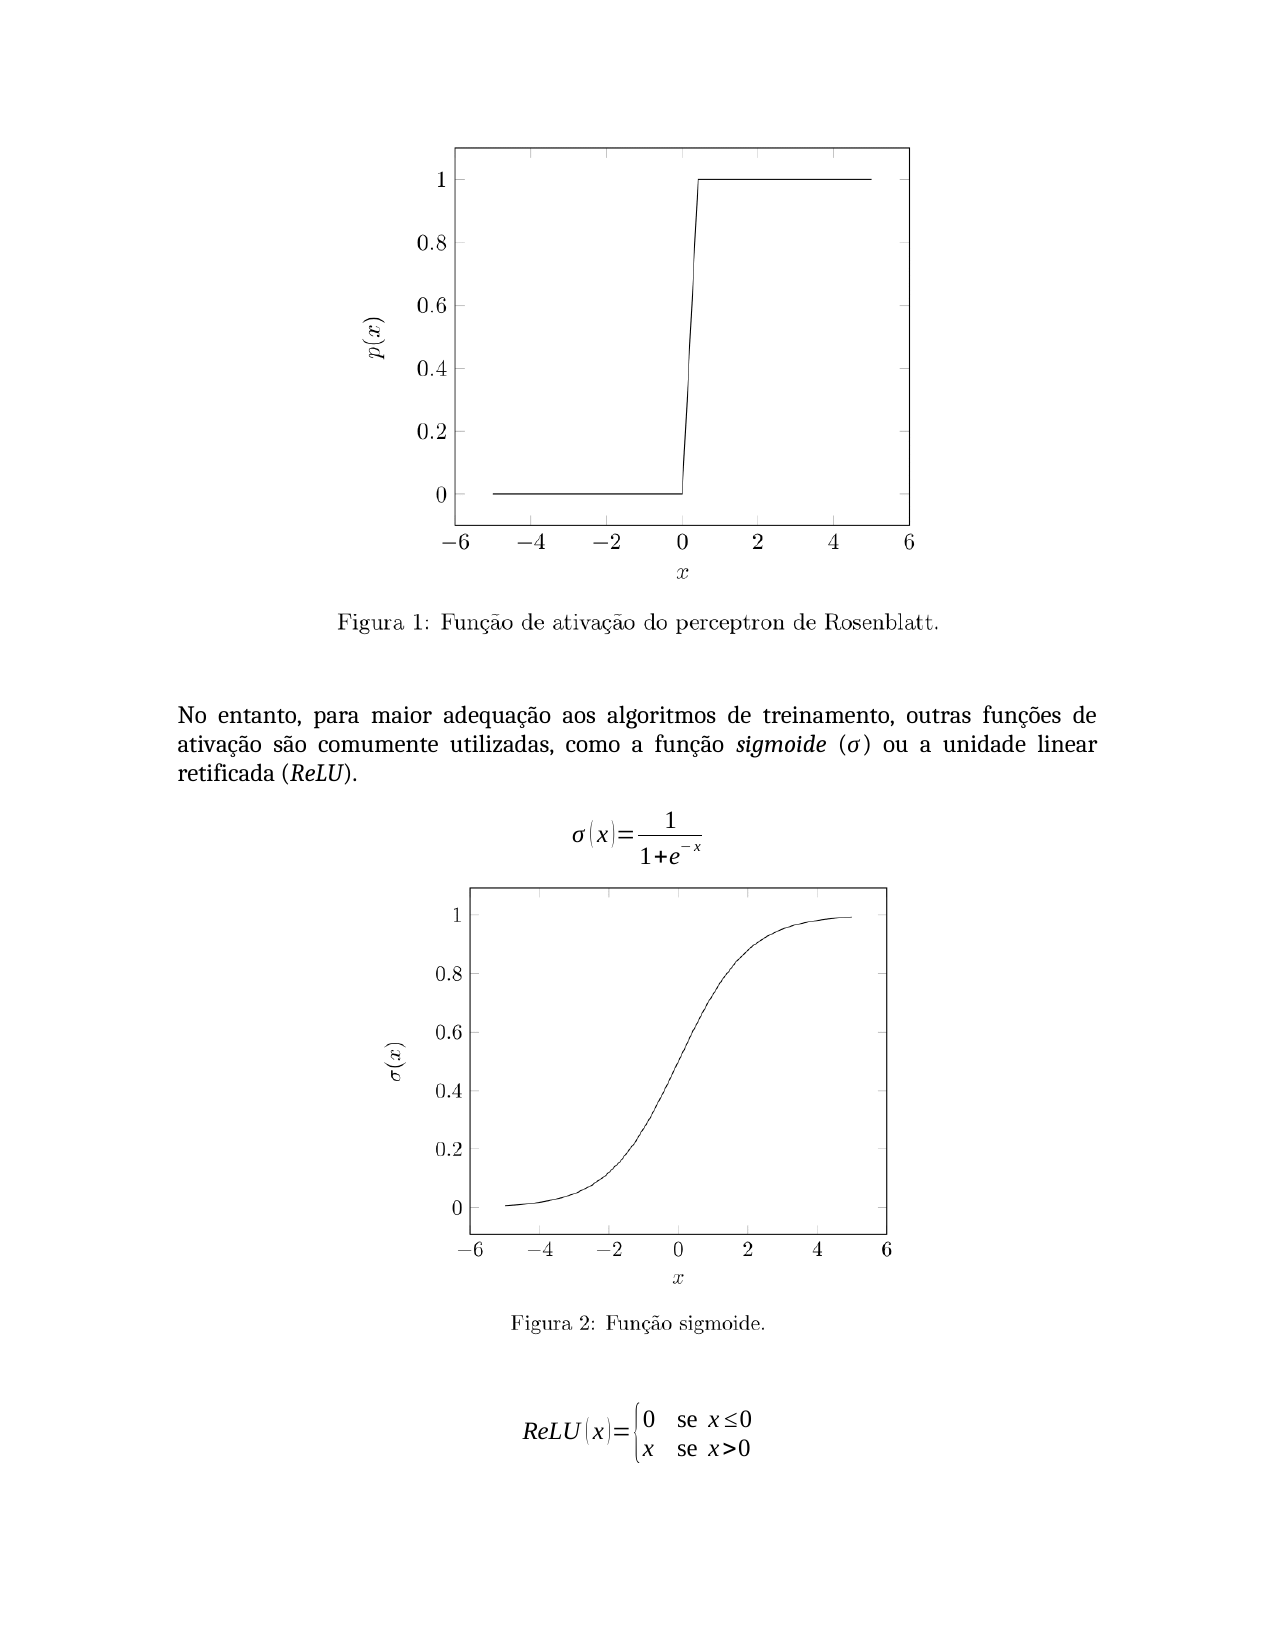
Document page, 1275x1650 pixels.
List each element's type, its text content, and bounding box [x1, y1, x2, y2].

picture [383, 887, 892, 1336]
text No entanto, para maior adequação aos algoritmos de treinamento, outras funções de ativação são comumente utilizadas, como a função sigmoide () ou a unidade linear retificada (ReLU). [177, 701, 1098, 788]
picture [337, 147, 938, 636]
